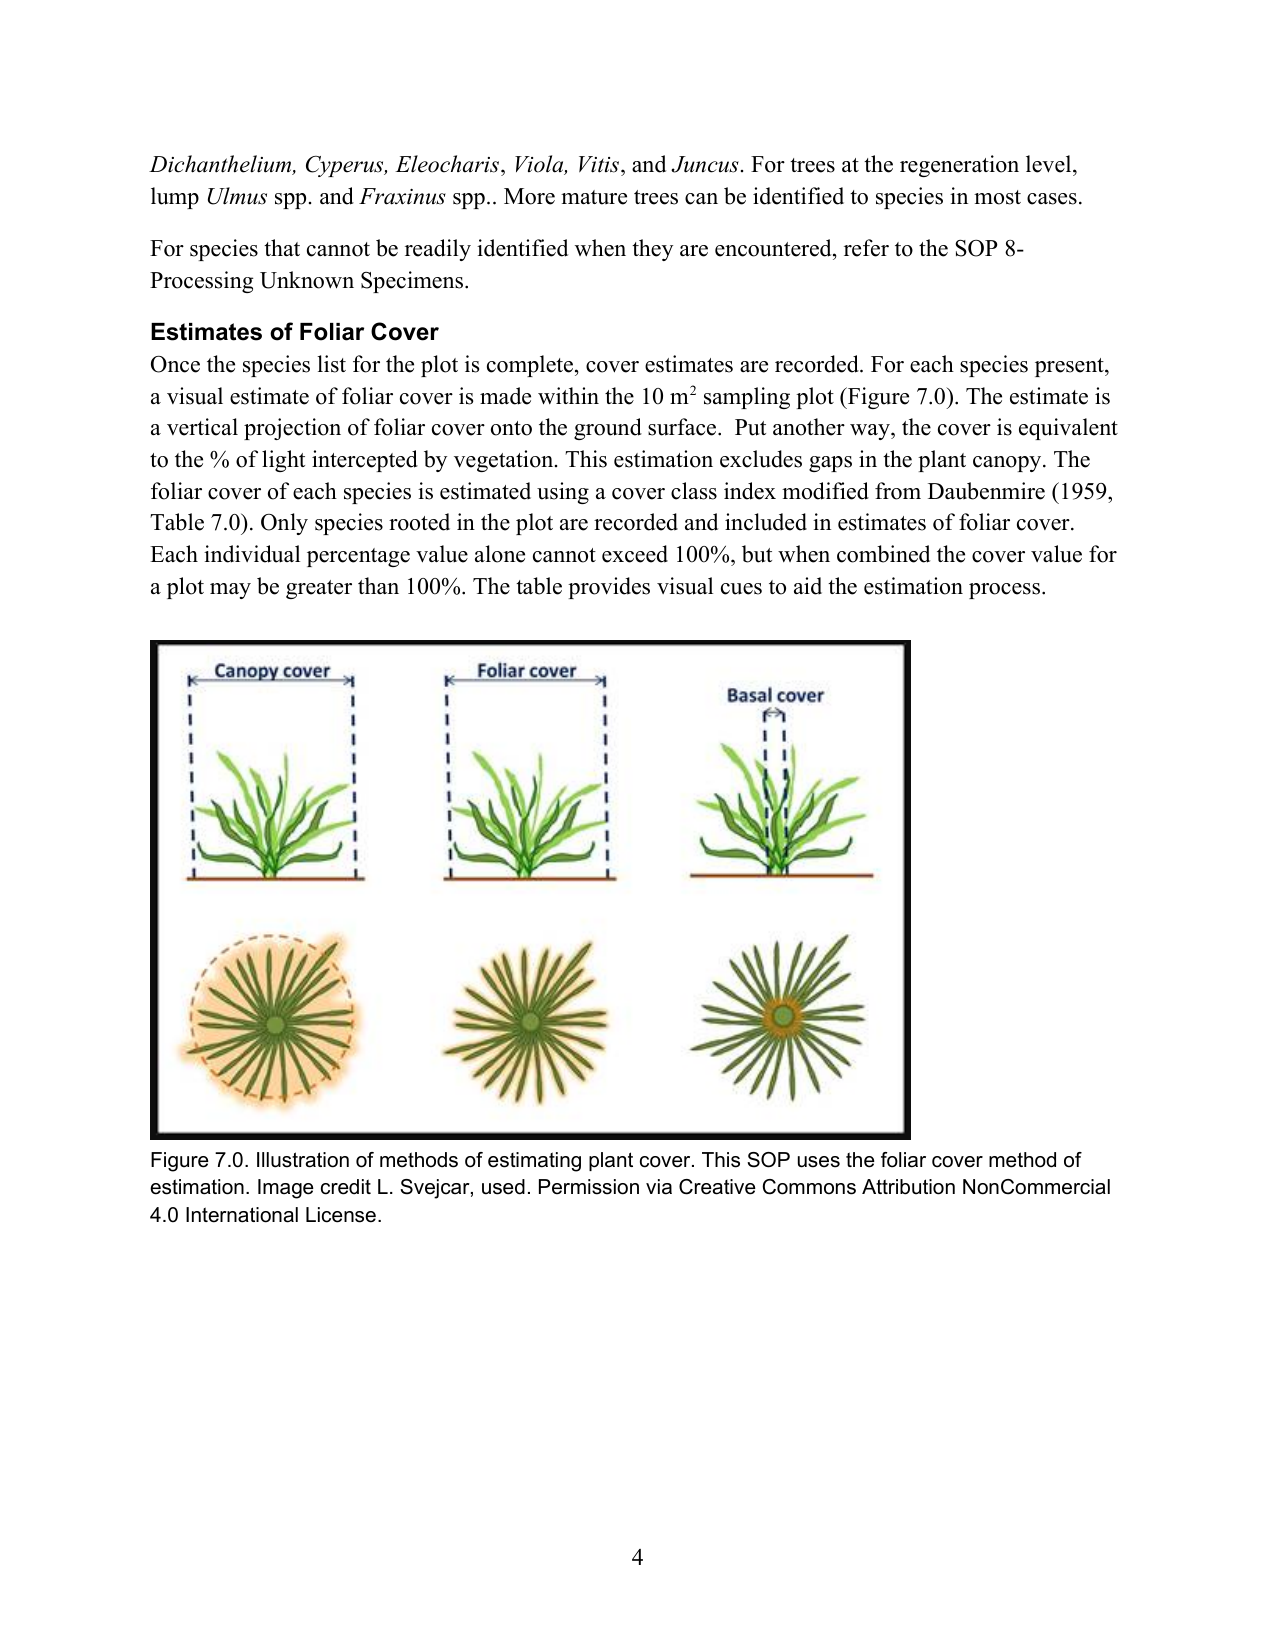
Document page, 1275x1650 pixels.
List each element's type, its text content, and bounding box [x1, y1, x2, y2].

text For species that cannot be readily identified when they are encountered, refer to the SOP 8-Processing Unknown Specimens. [150, 234, 1125, 293]
subtitle Estimates of Foliar Cover [150, 318, 1125, 346]
text Figure 7.0. Illustration of methods of estimating plant cover. This SOP uses the foliar cover method of estimation. Image credit L. Svejcar, used. Permission via Creative Commons Attribution NonCommercial 4.0 International License. [150, 1147, 1125, 1226]
text Once the species list for the plot is complete, cover estimates are recorded. For each species present, a visual estimate of foliar cover is made within the 10 m2 sampling plot (Figure 7.0). The estimate is a vertical projection of foliar cover onto the ground surface. Put another way, the cover is equivalent to the % of light intercepted by vegetation. This estimation excludes gaps in the plant canopy. The foliar cover of each species is estimated using a cover class index modified from Daubenmire (1959, Table 7.0). Only species rooted in the plot are recorded and included in estimates of foliar cover. Each individual percentage value alone cannot exceed 100%, but when combined the cover value for a plot may be greater than 100%. The table provides visual cues to aid the estimation process. [150, 350, 1125, 599]
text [150, 150, 1125, 209]
picture [150, 640, 911, 1140]
